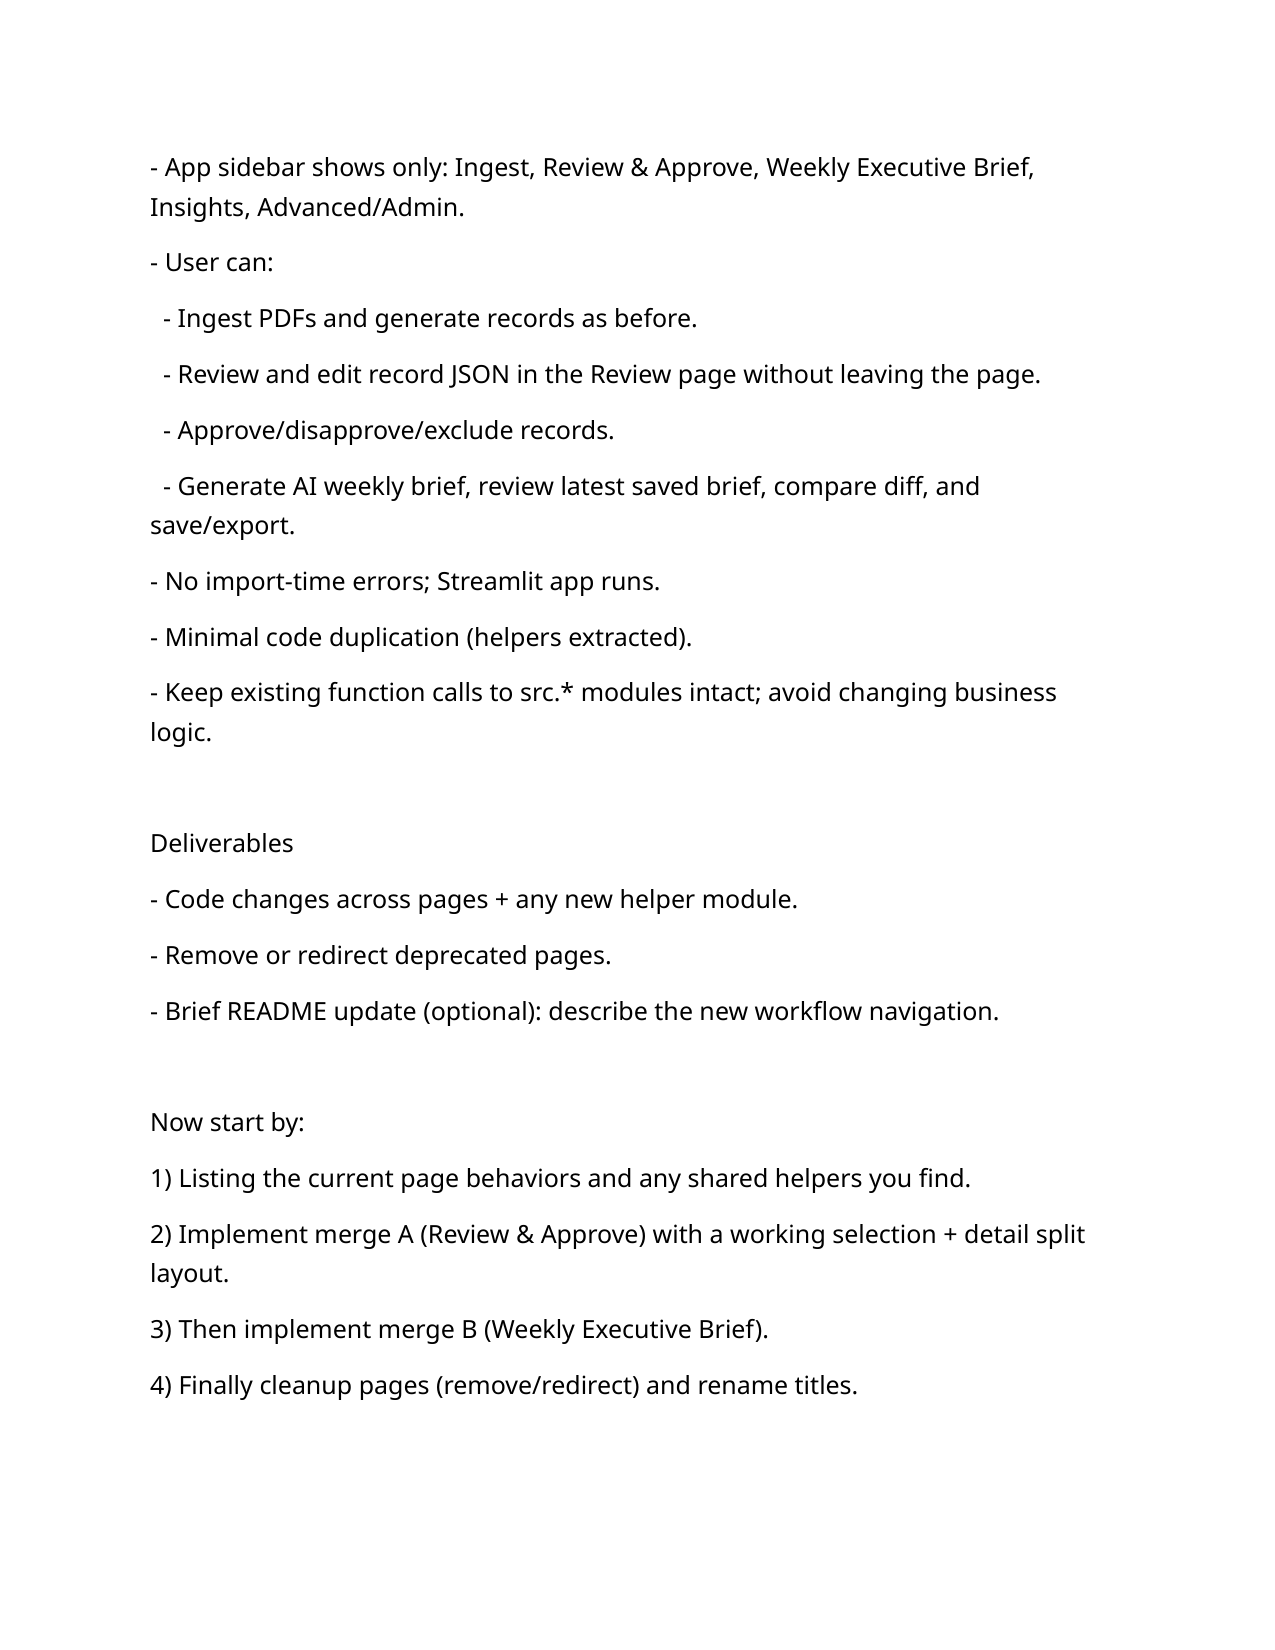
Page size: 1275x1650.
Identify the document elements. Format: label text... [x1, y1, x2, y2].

text 1) Listing the current page behaviors and any shared helpers you find. [150, 1161, 1125, 1195]
text - Generate AI weekly brief, review latest saved brief, compare diff, and save/export. [150, 468, 1125, 542]
text - App sidebar shows only: Ingest, Review & Approve, Weekly Executive Brief, Insights, Advanced/Admin. [150, 150, 1125, 223]
text - User can: [150, 245, 1125, 279]
text - Keep existing function calls to src.* modules intact; avoid changing business logic. [150, 675, 1125, 748]
text 4) Finally cleanup pages (remove/redirect) and rename titles. [150, 1367, 1125, 1402]
text - Code changes across pages + any new helper module. [150, 882, 1125, 916]
text - Review and edit record JSON in the Review page without leaving the page. [150, 357, 1125, 391]
text - Brief README update (optional): describe the new workflow navigation. [150, 993, 1125, 1027]
text Now start by: [150, 1105, 1125, 1139]
text 2) Implement merge A (Review & Approve) with a working selection + detail split layout. [150, 1217, 1125, 1290]
text 3) Then implement merge B (Weekly Executive Brief). [150, 1312, 1125, 1346]
text - Approve/disapprove/exclude records. [150, 412, 1125, 447]
text Deliverables [150, 826, 1125, 860]
text - Ingest PDFs and generate records as before. [150, 301, 1125, 335]
text - Minimal code duplication (helpers extracted). [150, 619, 1125, 653]
text - Remove or redirect deprecated pages. [150, 937, 1125, 972]
text - No import-time errors; Streamlit app runs. [150, 563, 1125, 597]
